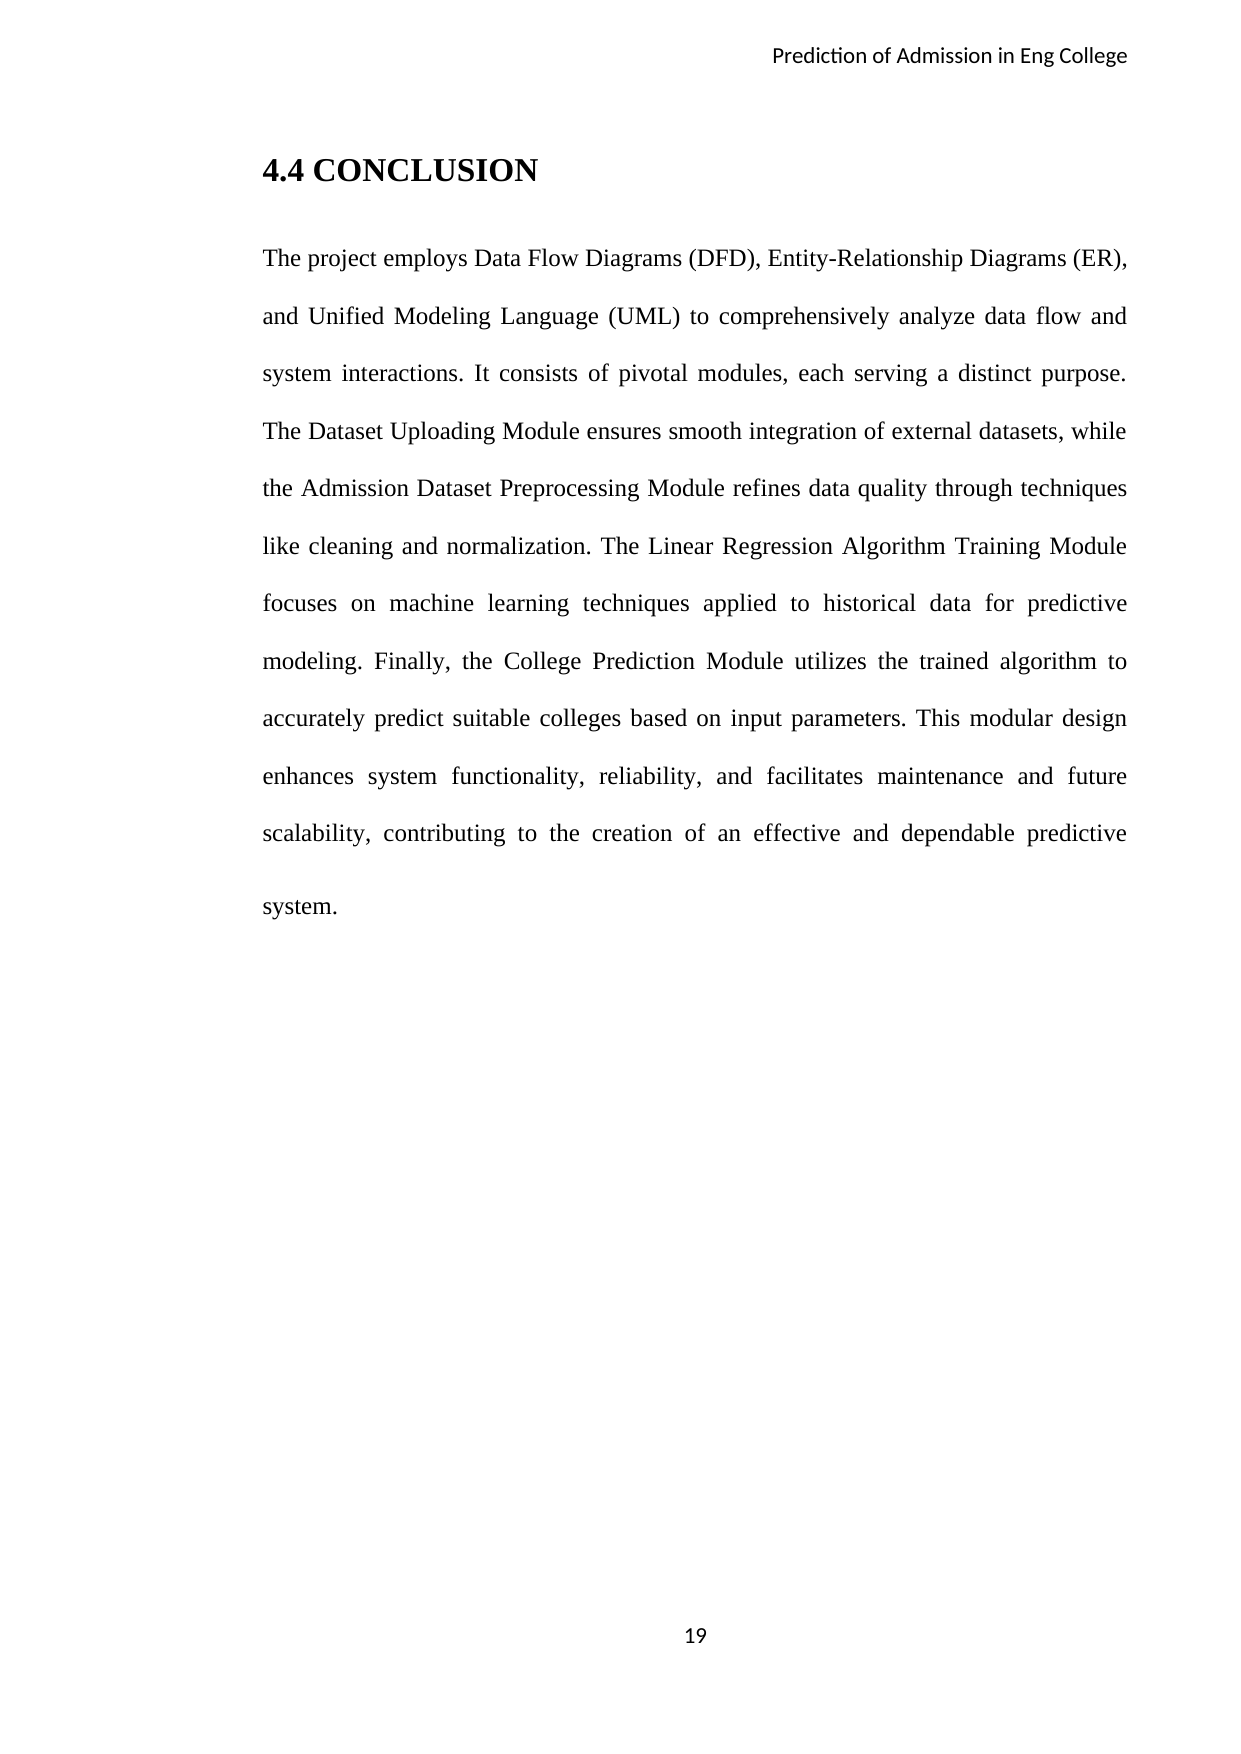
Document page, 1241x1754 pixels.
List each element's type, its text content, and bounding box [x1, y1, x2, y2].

text The project employs Data Flow Diagrams (DFD), Entity-Relationship Diagrams (ER), and Unified Modeling Language (UML) to comprehensively analyze data flow and system interactions. It consists of pivotal modules, each serving a distinct purpose. The Dataset Uploading Module ensures smooth integration of external datasets, while the Admission Dataset Preprocessing Module refines data quality through techniques like cleaning and normalization. The Linear Regression Algorithm Training Module focuses on machine learning techniques applied to historical data for predictive modeling. Finally, the College Prediction Module utilizes the trained algorithm to accurately predict suitable colleges based on input parameters. This modular design enhances system functionality, reliability, and facilitates maintenance and future scalability, contributing to the creation of an effective and dependable predictive system. [262, 243, 1128, 924]
text 4.4 CONCLUSION [262, 150, 1128, 188]
